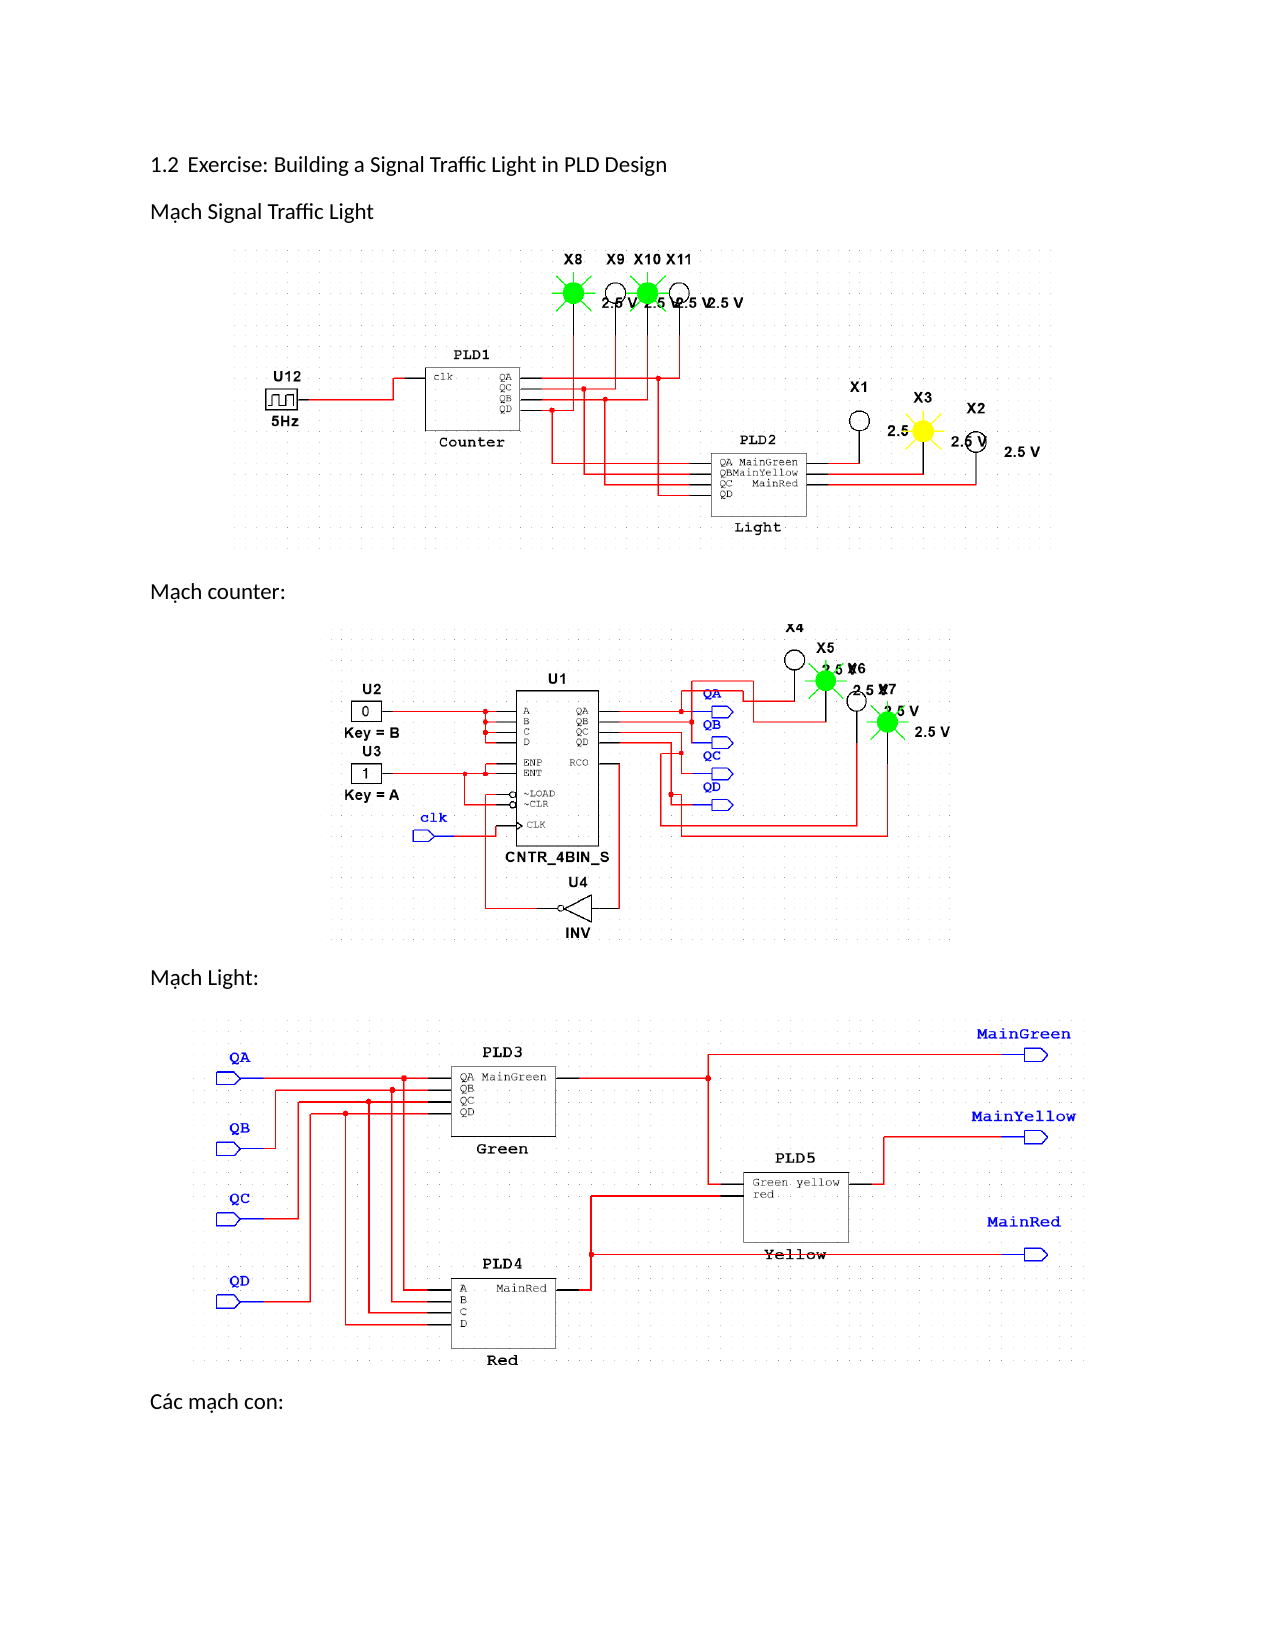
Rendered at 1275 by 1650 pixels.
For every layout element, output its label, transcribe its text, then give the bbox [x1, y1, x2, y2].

text Mạch Signal Traffic Light [150, 197, 1125, 225]
text Mạch counter: [150, 577, 1125, 605]
picture [224, 243, 1051, 559]
text Mạch Light: [150, 963, 1125, 991]
text Các mạch con: [150, 1387, 1125, 1415]
picture [320, 624, 955, 945]
list Exercise: Building a Signal Traffic Light in PLD Design [150, 150, 1125, 178]
picture [189, 1010, 1086, 1369]
